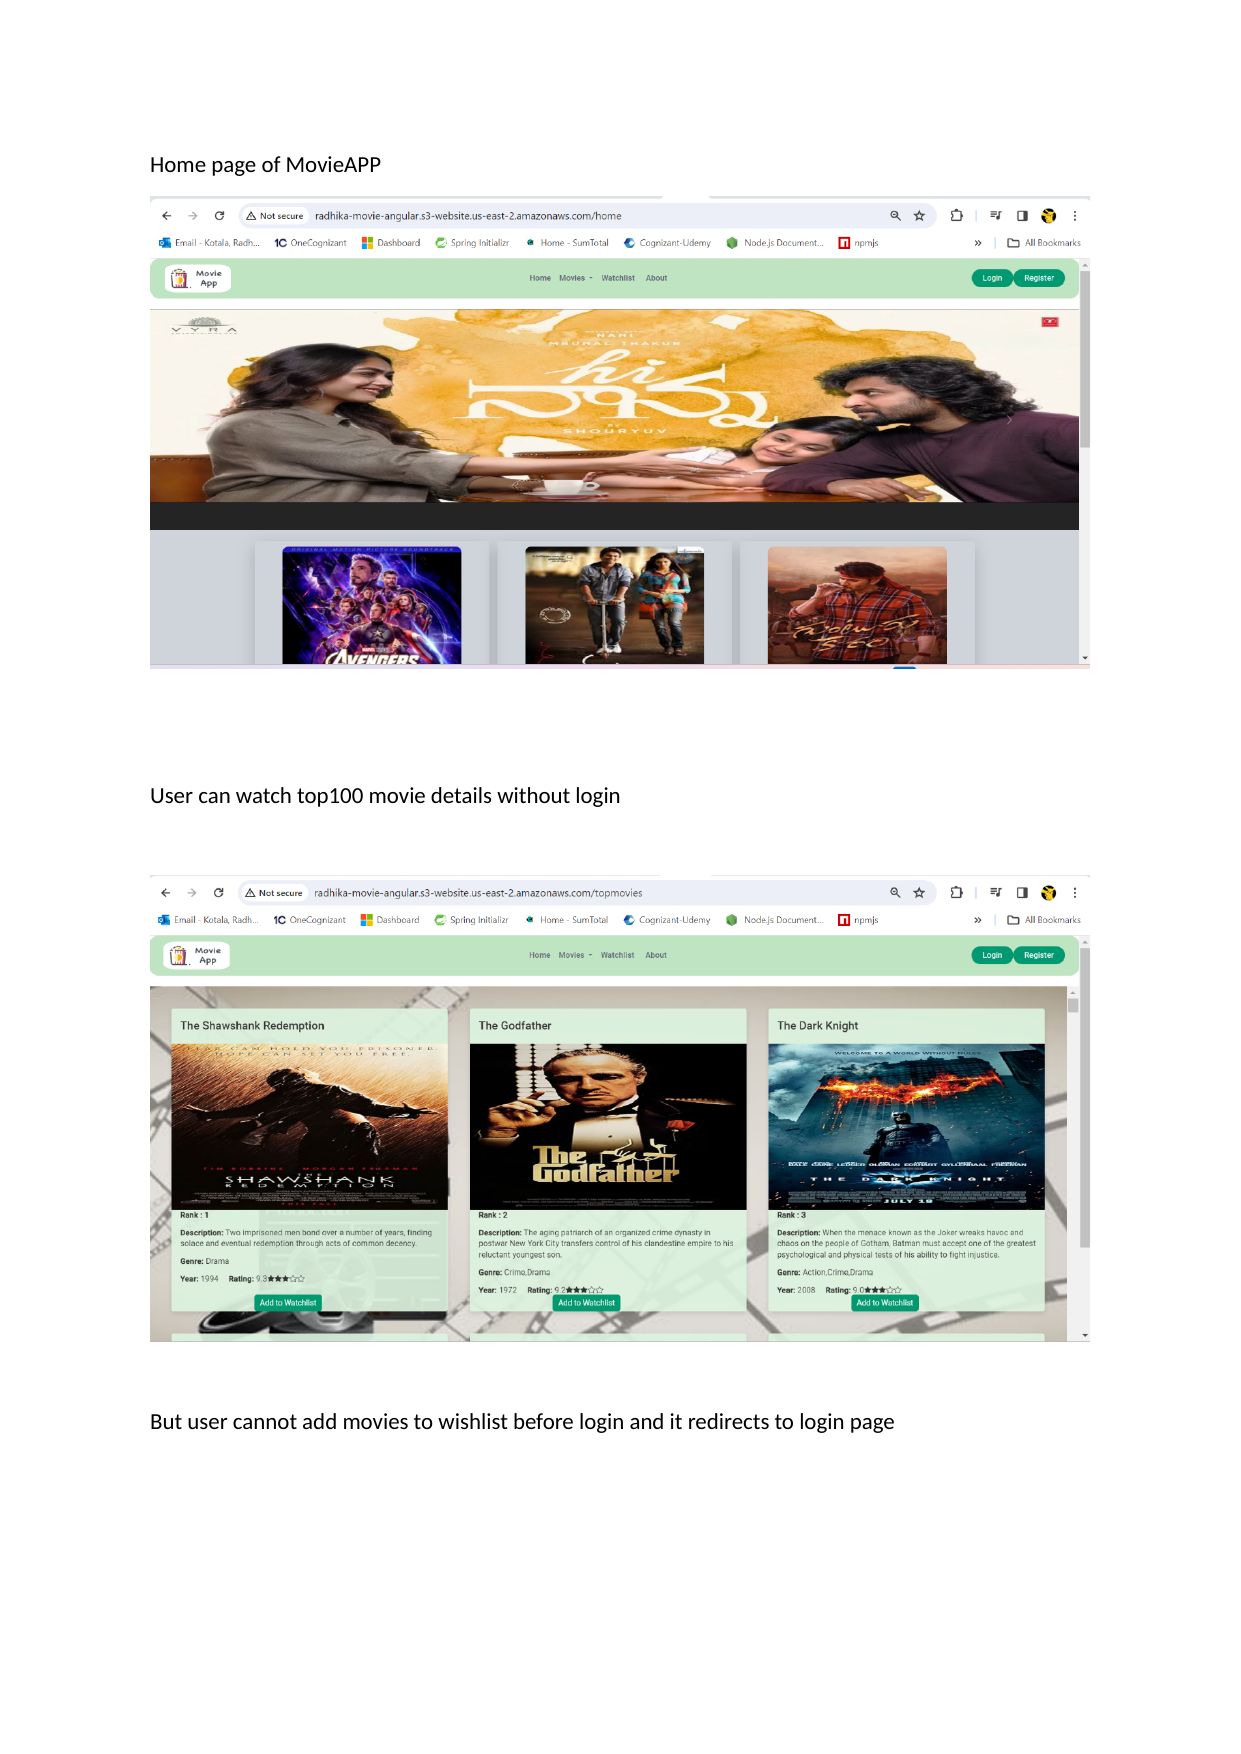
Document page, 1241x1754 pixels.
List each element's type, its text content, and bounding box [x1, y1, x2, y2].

text User can watch top100 movie details without login [150, 782, 1090, 809]
picture [150, 196, 1091, 669]
picture [150, 875, 1091, 1342]
text But user cannot add movies to wishlist before login and it redirects to login page [150, 1407, 1090, 1435]
text Home page of MovieAPP [150, 150, 1090, 178]
